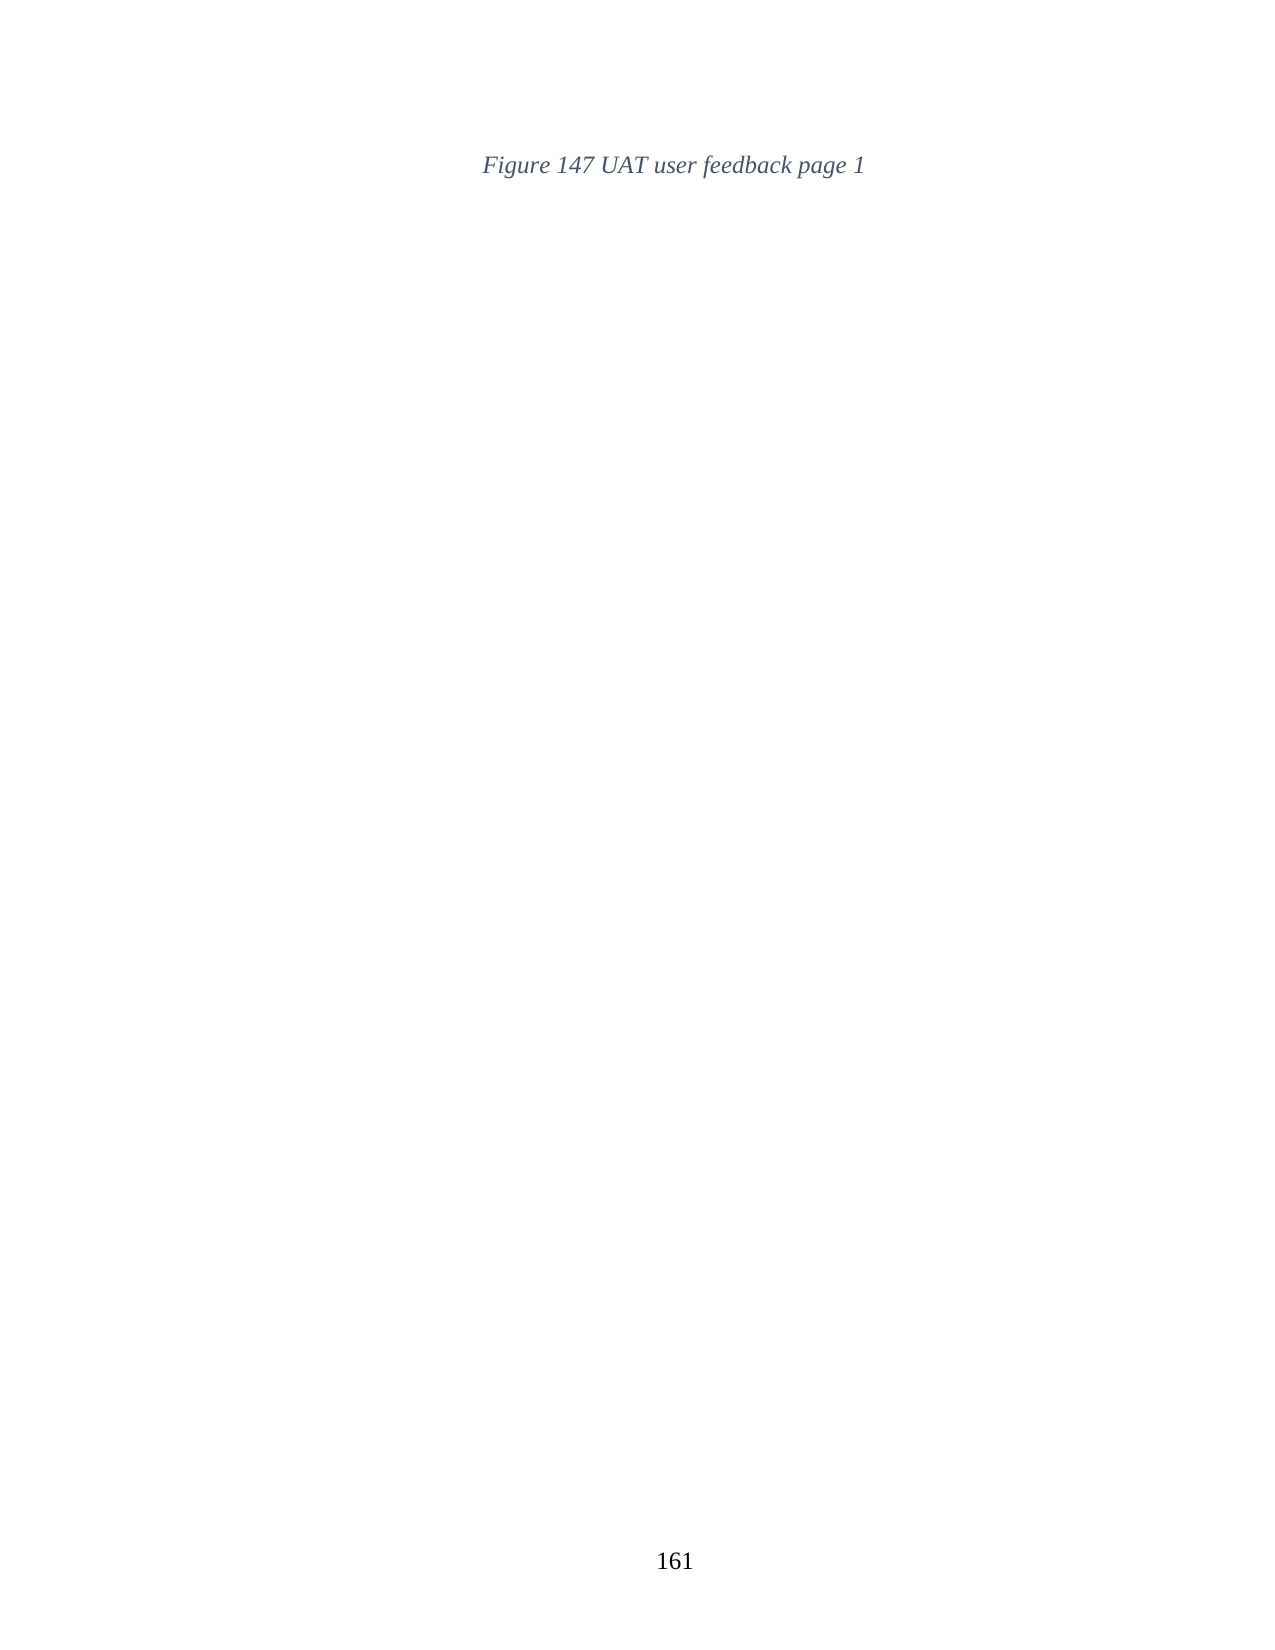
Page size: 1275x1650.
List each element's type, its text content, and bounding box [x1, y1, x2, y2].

text Figure 147 UAT user feedback page 1 [225, 150, 1125, 179]
